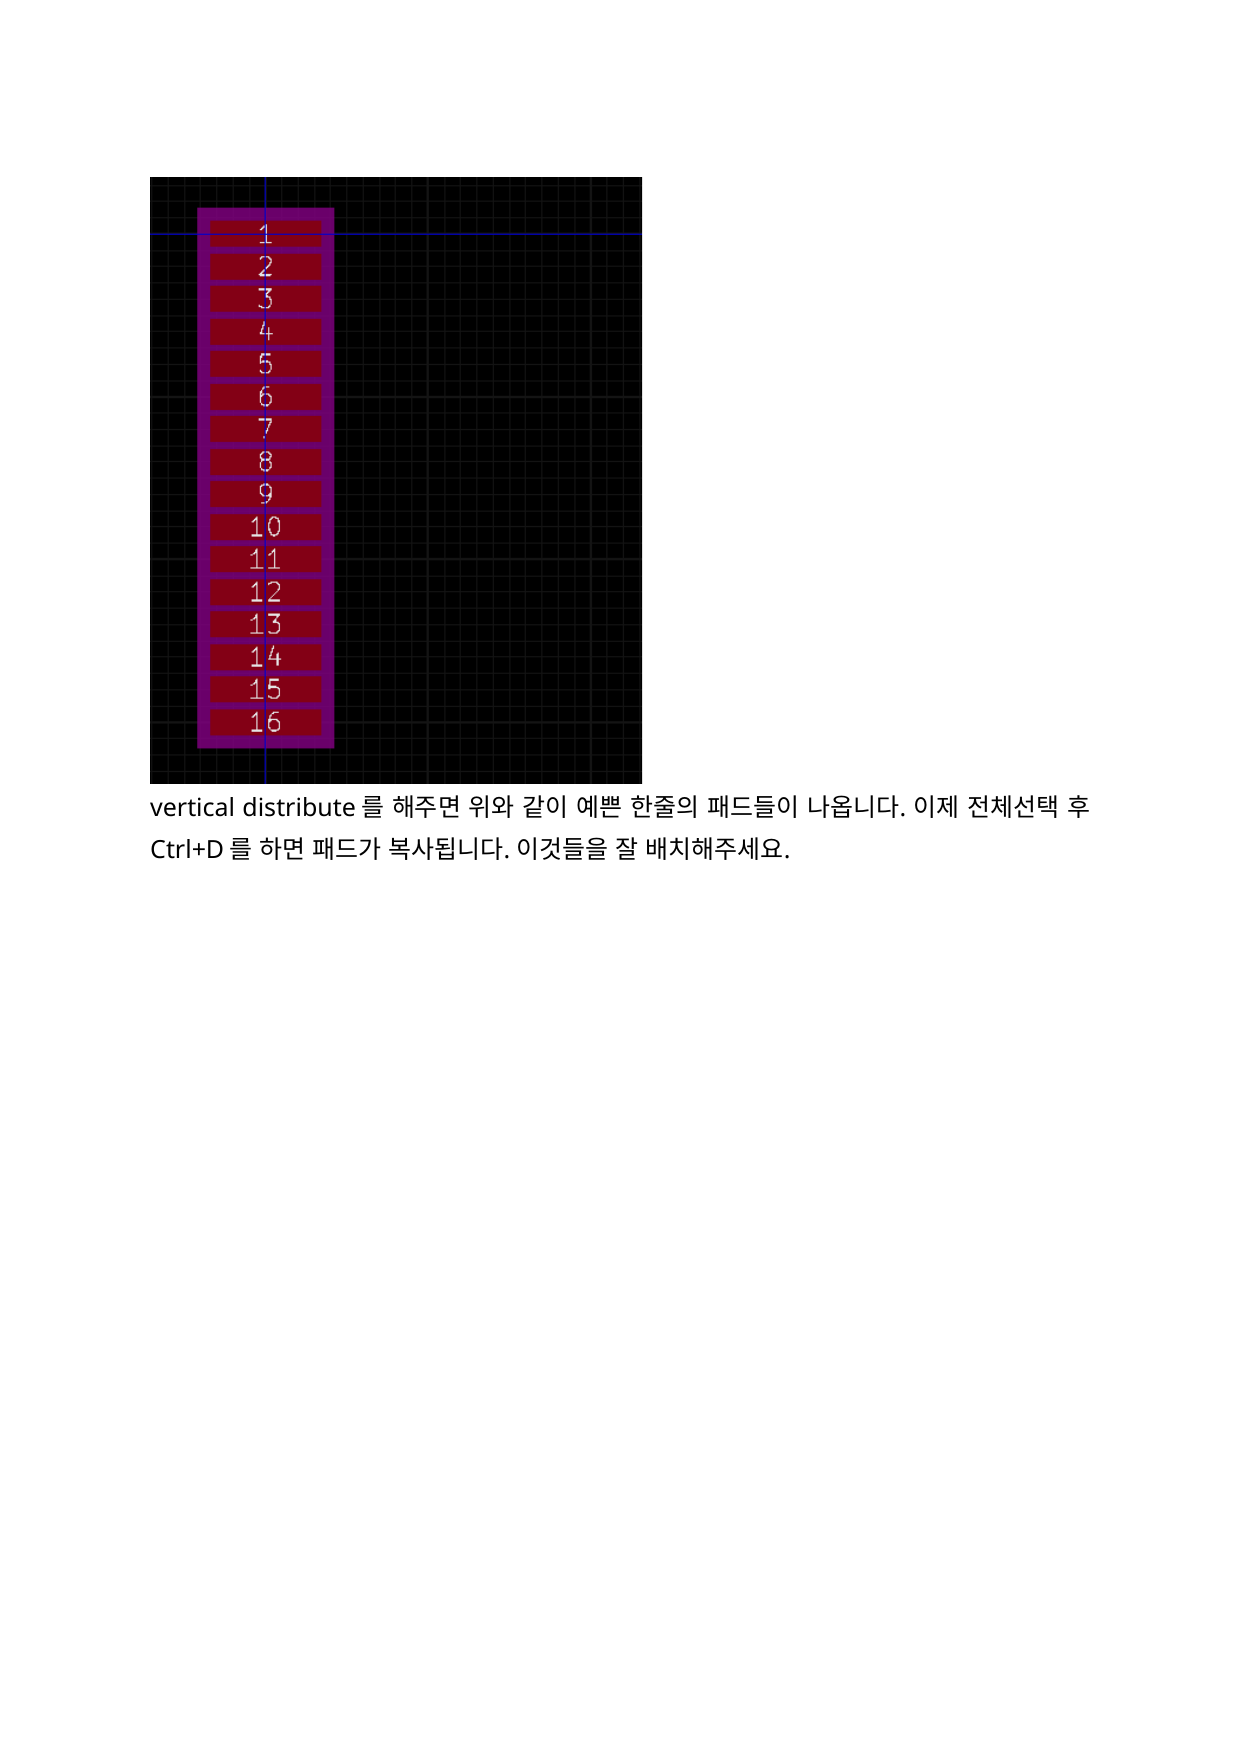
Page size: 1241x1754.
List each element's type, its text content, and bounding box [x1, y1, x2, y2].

picture [150, 177, 643, 784]
text vertical distribute를 해주면 위와 같이 예쁜 한줄의 패드들이 나옵니다. 이제 전체선택 후 Ctrl+D를 하면 패드가 복사됩니다. 이것들을 잘 배치해주세요. [150, 788, 1090, 866]
